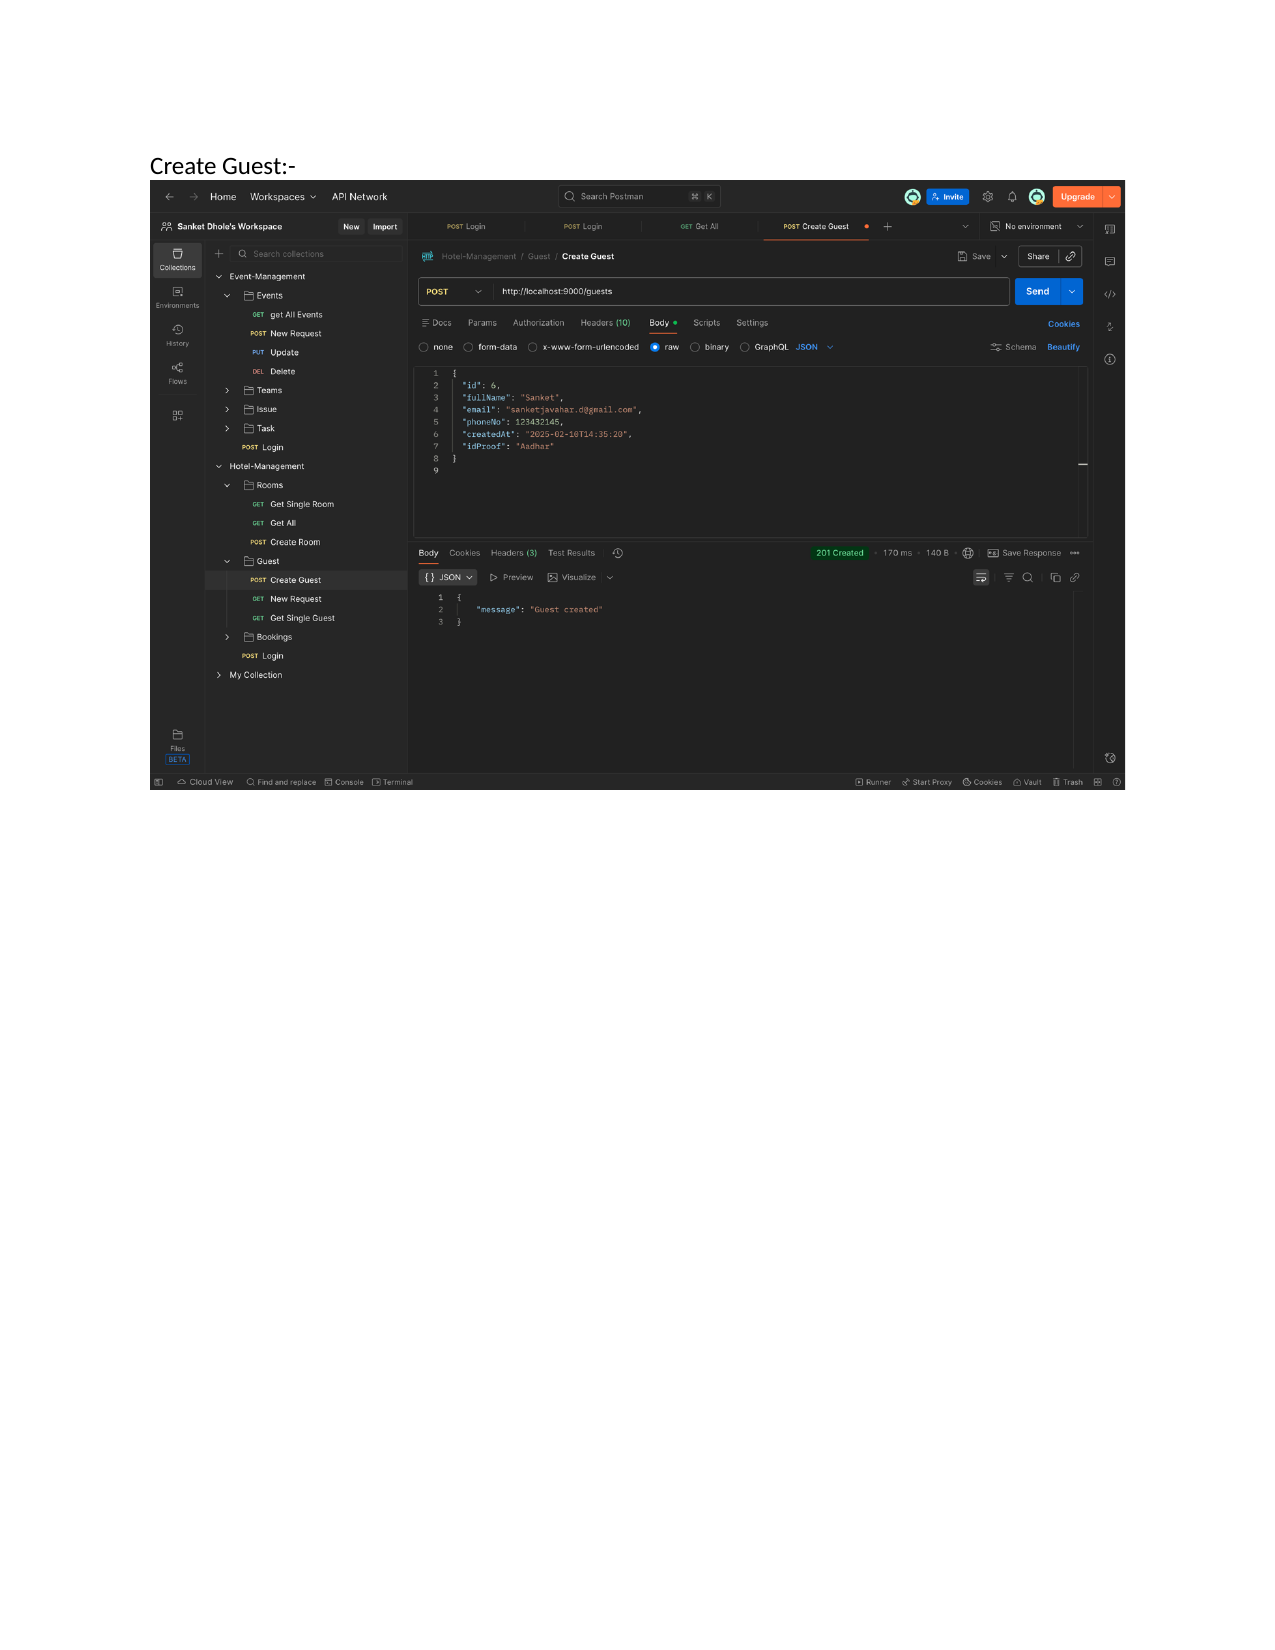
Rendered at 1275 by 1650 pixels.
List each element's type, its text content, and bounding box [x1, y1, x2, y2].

picture [150, 180, 1125, 790]
text Create Guest:- [150, 150, 1125, 180]
